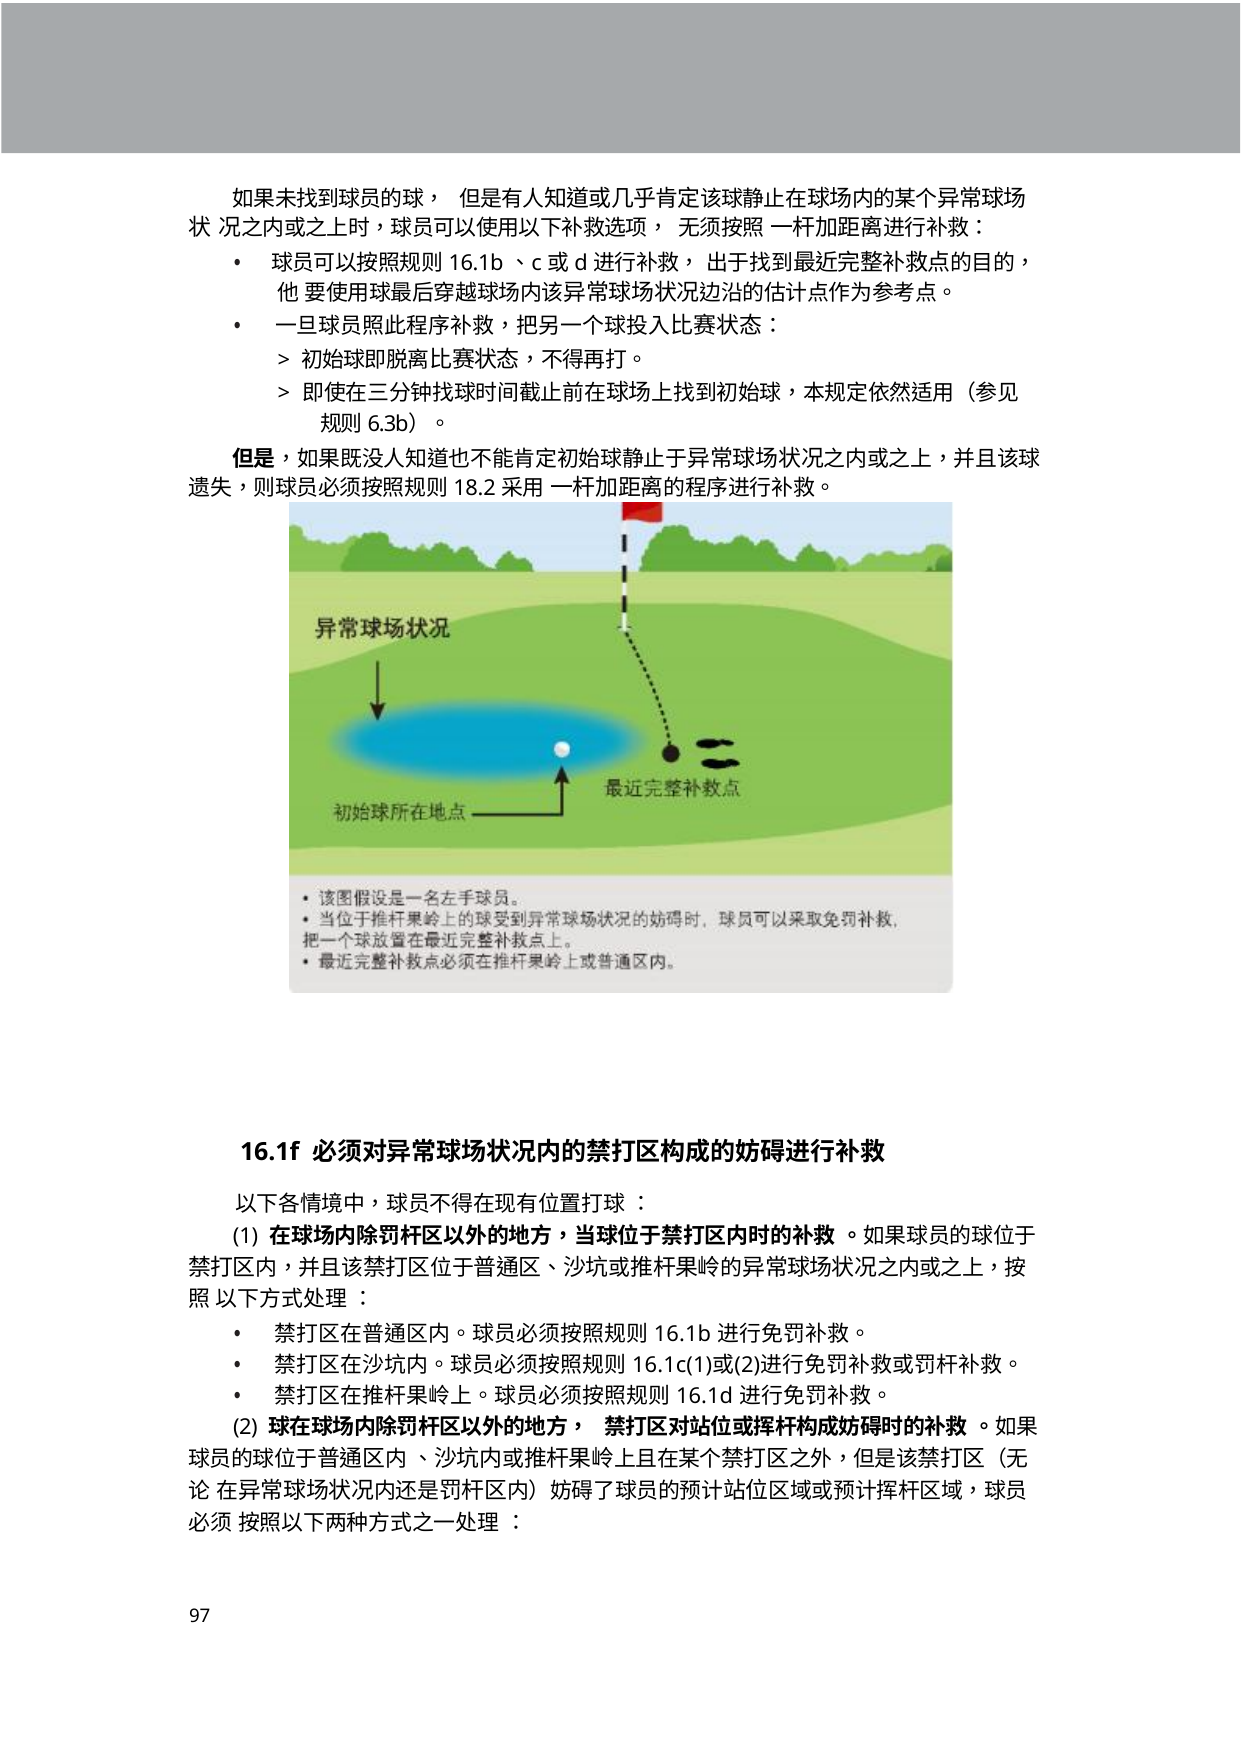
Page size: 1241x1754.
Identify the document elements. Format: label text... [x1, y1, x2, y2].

text 以下各情境中，球员不得在现有位置打球 ： [235, 1191, 1240, 1217]
text • 禁打区在推杆果岭上。球员必须按照规则 16.1d 进行免罚补救。 [234, 1380, 1240, 1410]
text • 禁打区在普通区内。球员必须按照规则 16.1b 进行免罚补救。 [234, 1318, 1240, 1348]
text • 禁打区在沙坑内。球员必须按照规则 16.1c(1)或(2)进行免罚补救或罚杆补救。 [234, 1349, 1240, 1378]
text 16.1f 必须对异常球场状况内的禁打区构成的妨碍进行补救 [240, 1136, 1240, 1172]
text > 即使在三分钟找球时间截止前在球场上找到初始球，本规定依然适用（参见 规则 6.3b）。 [277, 376, 1041, 438]
text (2) 球在球场内除罚杆区以外的地方， 禁打区对站位或挥杆构成妨碍时的补救 。如果 球员的球位于普通区内 、沙坑内或推杆果岭上且在某个禁打区之外，但是该禁打区（无论 在异常球场状况内还是罚杆区内）妨碍了球员的预计站位区域或预计挥杆区域，球员必须 按照以下两种方式之一处理 ： [188, 1411, 1041, 1537]
text (1) 在球场内除罚杆区以外的地方，当球位于禁打区内时的补救 。如果球员的球位于 禁打区内，并且该禁打区位于普通区、沙坑或推杆果岭的异常球场状况之内或之上，按照 以下方式处理 ： [188, 1220, 1041, 1313]
text 但是，如果既没人知道也不能肯定初始球静止于异常球场状况之内或之上，并且该球 遗失，则球员必须按照规则 18.2 采用 一杆加距离的程序进行补救。 [189, 443, 1041, 502]
text > 初始球即脱离比赛状态，不得再打。 [277, 343, 1240, 373]
text • 球员可以按照规则 16.1b 、c 或 d 进行补救， 出于找到最近完整补救点的目的， 他 要使用球最后穿越球场内该异常球场状况边沿的估计点作为参考点。 [234, 246, 1050, 307]
text • 一旦球员照此程序补救，把另一个球投入比赛状态： [234, 311, 1240, 342]
text 如果未找到球员的球， 但是有人知道或几乎肯定该球静止在球场内的某个异常球场状 况之内或之上时，球员可以使用以下补救选项， 无须按照 一杆加距离进行补救： [188, 183, 1047, 242]
picture [289, 502, 954, 993]
